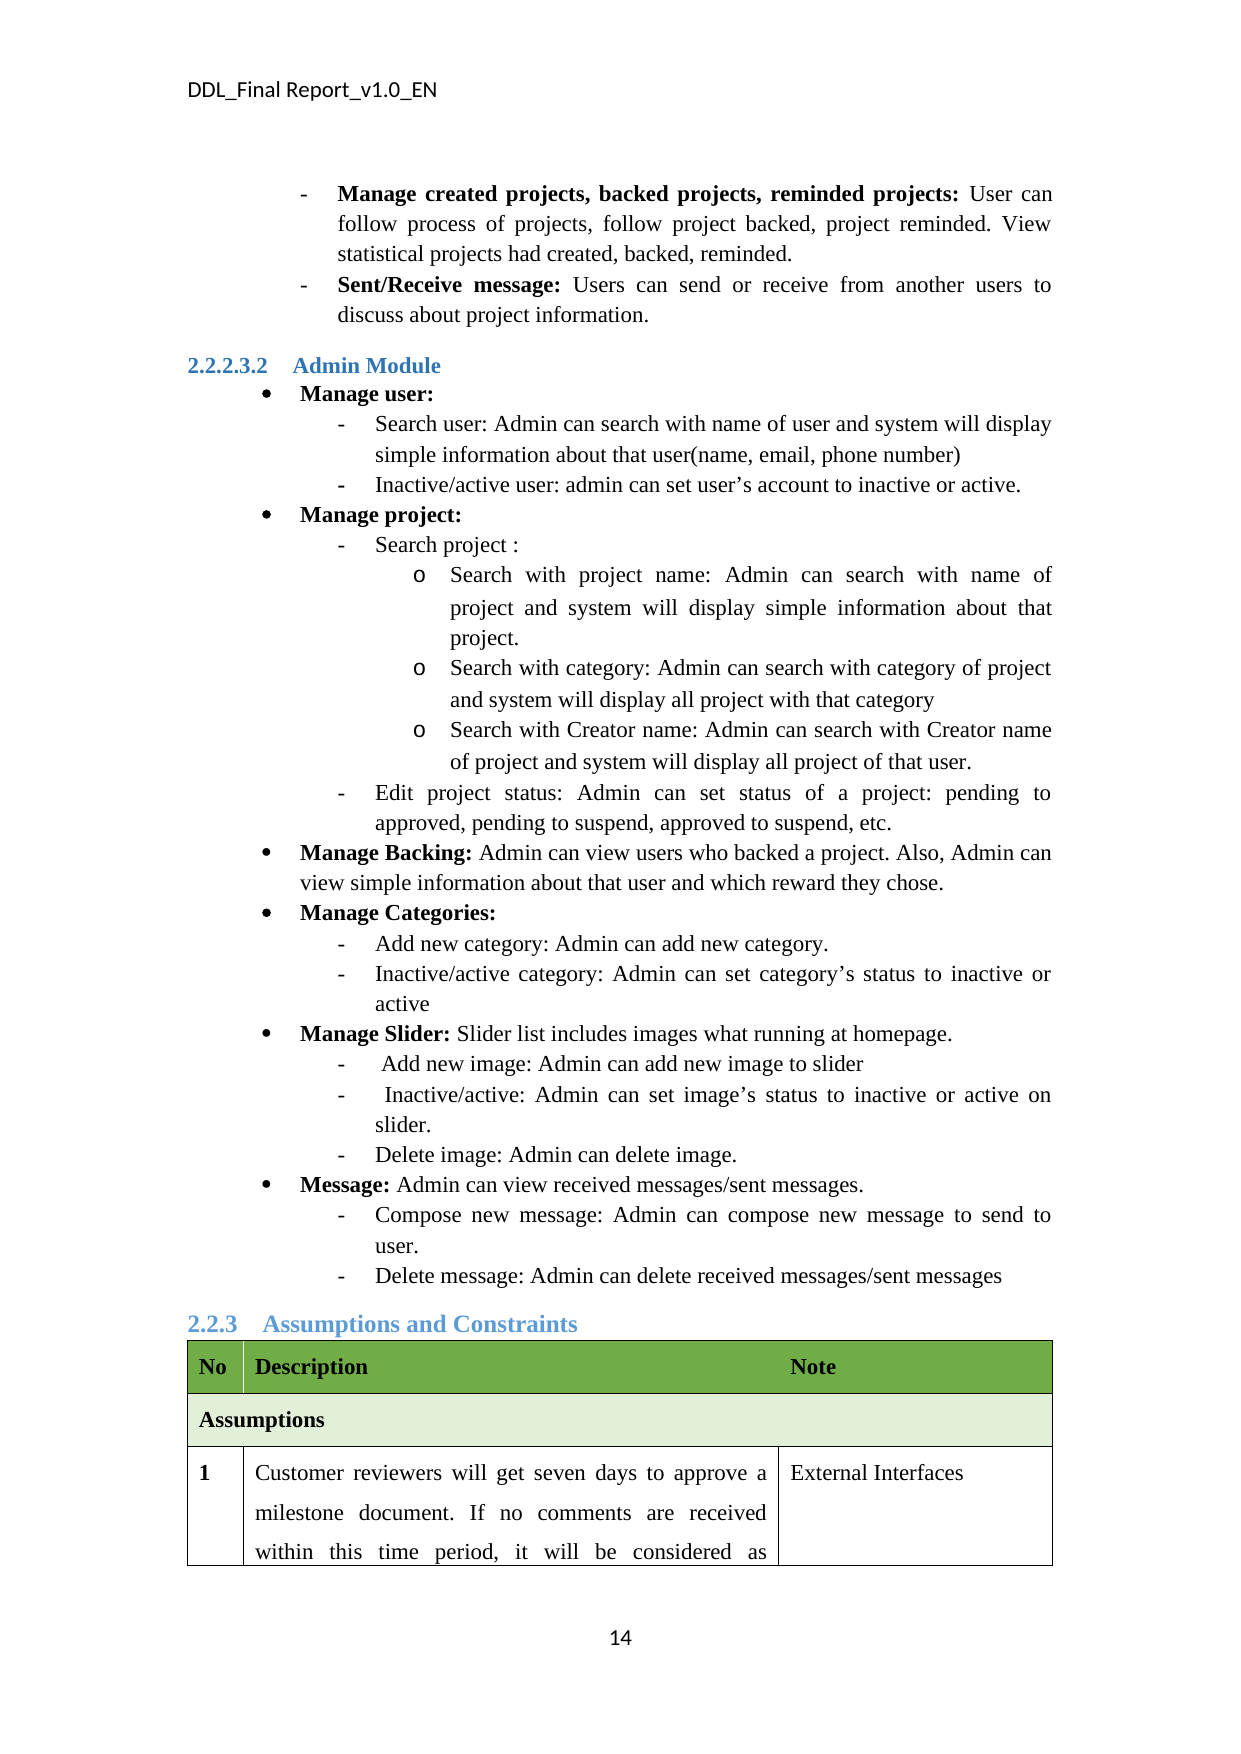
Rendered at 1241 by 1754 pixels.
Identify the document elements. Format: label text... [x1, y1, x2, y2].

subtitle Admin Module [187, 352, 1053, 378]
list Inactive/active user: admin can set user’s account to inactive or active. [337, 471, 1053, 497]
list Delete message: Admin can delete received messages/sent messages [337, 1262, 1053, 1288]
list Edit project status: Admin can set status of a project: pending to approved, pending to suspend, approved to suspend, etc. [337, 779, 1053, 835]
table_header Note [779, 1341, 1052, 1393]
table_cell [244, 1447, 778, 1565]
list Search with project name: Admin can search with name of project and system will display simple information about that project. [412, 562, 1053, 650]
list Manage created projects, backed projects, reminded projects: User can follow process of projects, follow project backed, project reminded. View statistical projects had created, backed, reminded. [300, 180, 1053, 267]
list Search user: Admin can search with name of user and system will display simple information about that user(name, email, phone number) [337, 411, 1053, 467]
list Manage project: [262, 501, 1053, 527]
list Manage user: [262, 380, 1053, 407]
list Add new image: Admin can add new image to slider [337, 1051, 1053, 1077]
table_cell External Interfaces [779, 1447, 1052, 1565]
list Manage Slider: Slider list includes images what running at homepage. [262, 1020, 1053, 1047]
list Manage Backing: Admin can view users who backed a project. Also, Admin can view simple information about that user and which reward they chose. [262, 839, 1053, 896]
subtitle Assumptions and Constraints [187, 1309, 1053, 1338]
list Compose new message: Admin can compose new message to send to user. [337, 1202, 1053, 1258]
list Inactive/active category: Admin can set category’s status to inactive or active [337, 960, 1053, 1016]
list Message: Admin can view received messages/sent messages. [262, 1171, 1053, 1198]
table_header No [188, 1341, 243, 1393]
list Add new category: Admin can add new category. [337, 930, 1053, 956]
list Inactive/active: Admin can set image’s status to inactive or active on slider. [337, 1081, 1053, 1137]
table_header Description [244, 1341, 779, 1393]
table_cell 1 [188, 1447, 243, 1565]
list Search project : [337, 531, 1053, 558]
list Search with Creator name: Admin can search with Creator name of project and system will display all project of that user. [412, 716, 1053, 775]
list Delete image: Admin can delete image. [337, 1141, 1053, 1167]
list Manage Categories: [262, 899, 1053, 926]
table_cell Assumptions [188, 1394, 1052, 1446]
list Search with category: Admin can search with category of project and system will display all project with that category [412, 654, 1053, 712]
list Sent/Receive message: Users can send or receive from another users to discuss about project information. [300, 271, 1053, 327]
